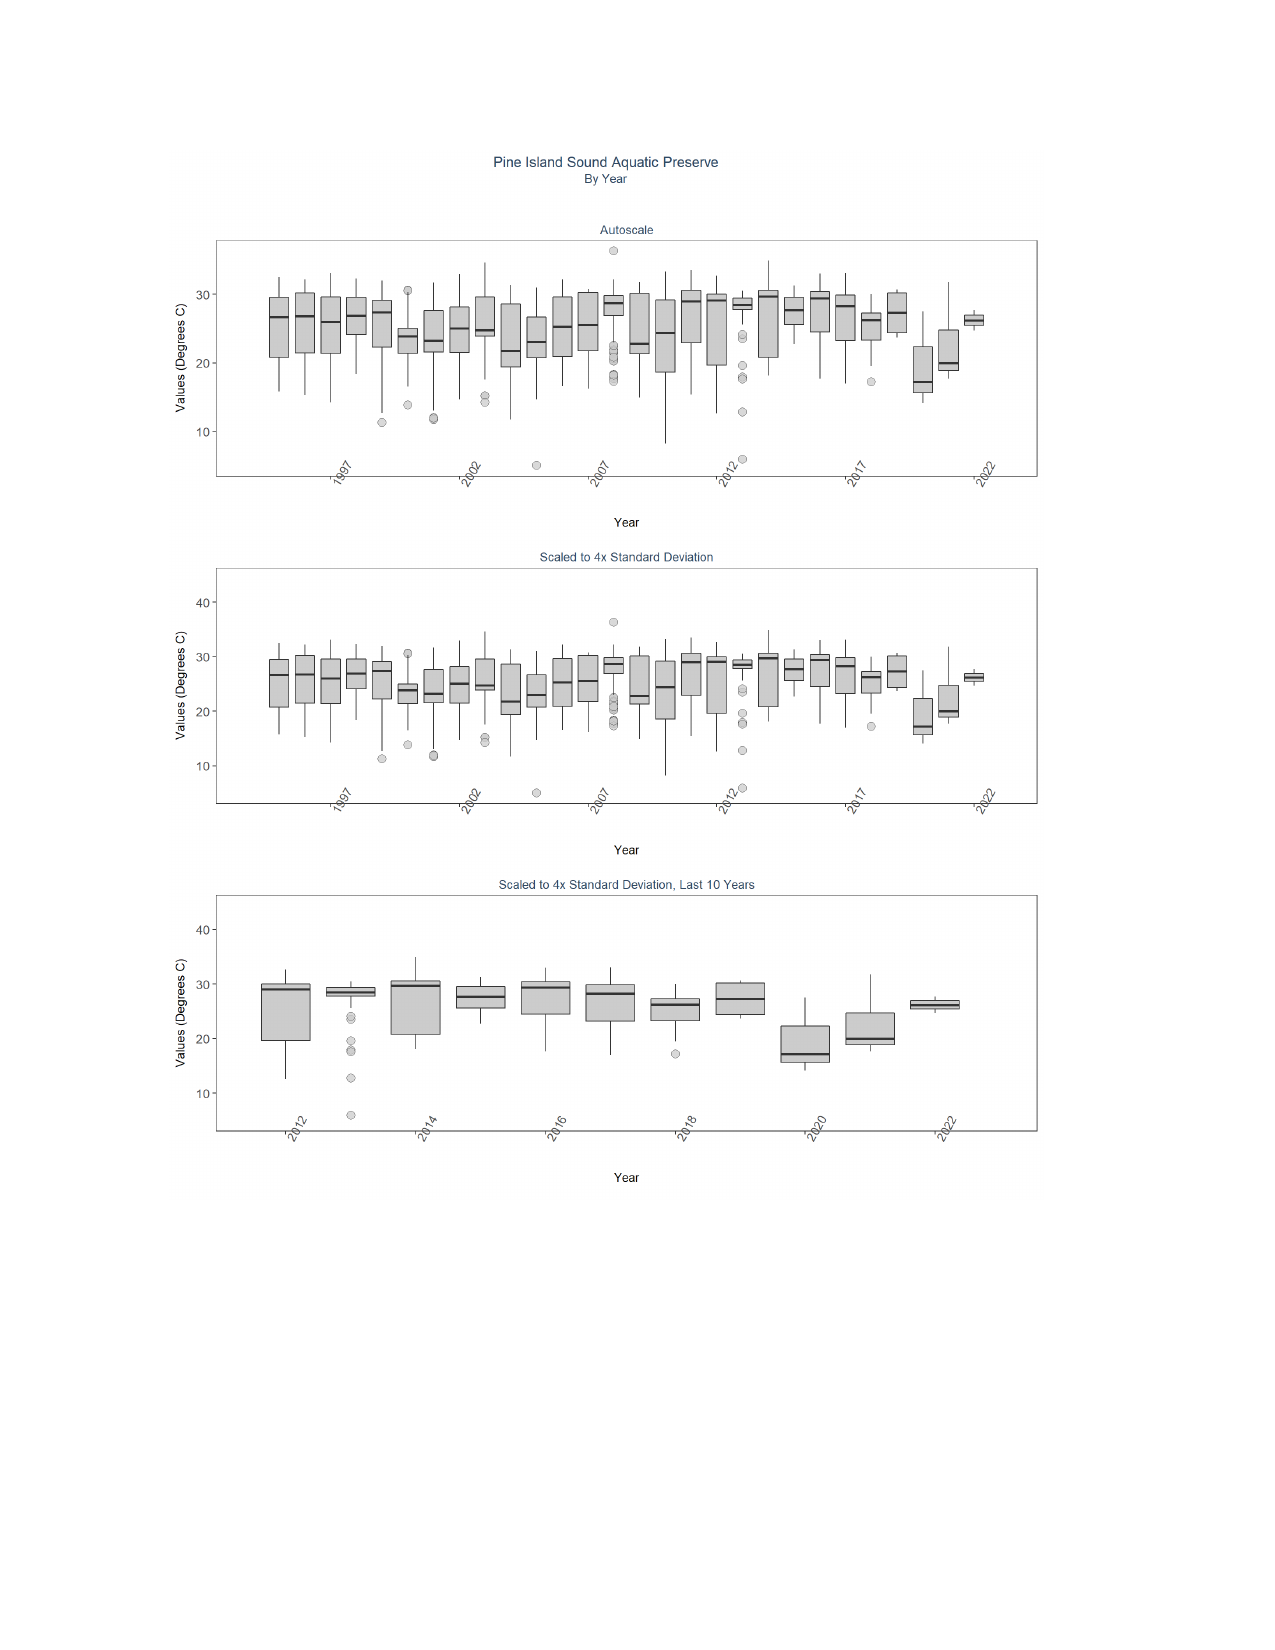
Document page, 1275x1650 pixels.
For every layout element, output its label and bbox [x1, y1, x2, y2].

picture [168, 150, 1044, 1200]
